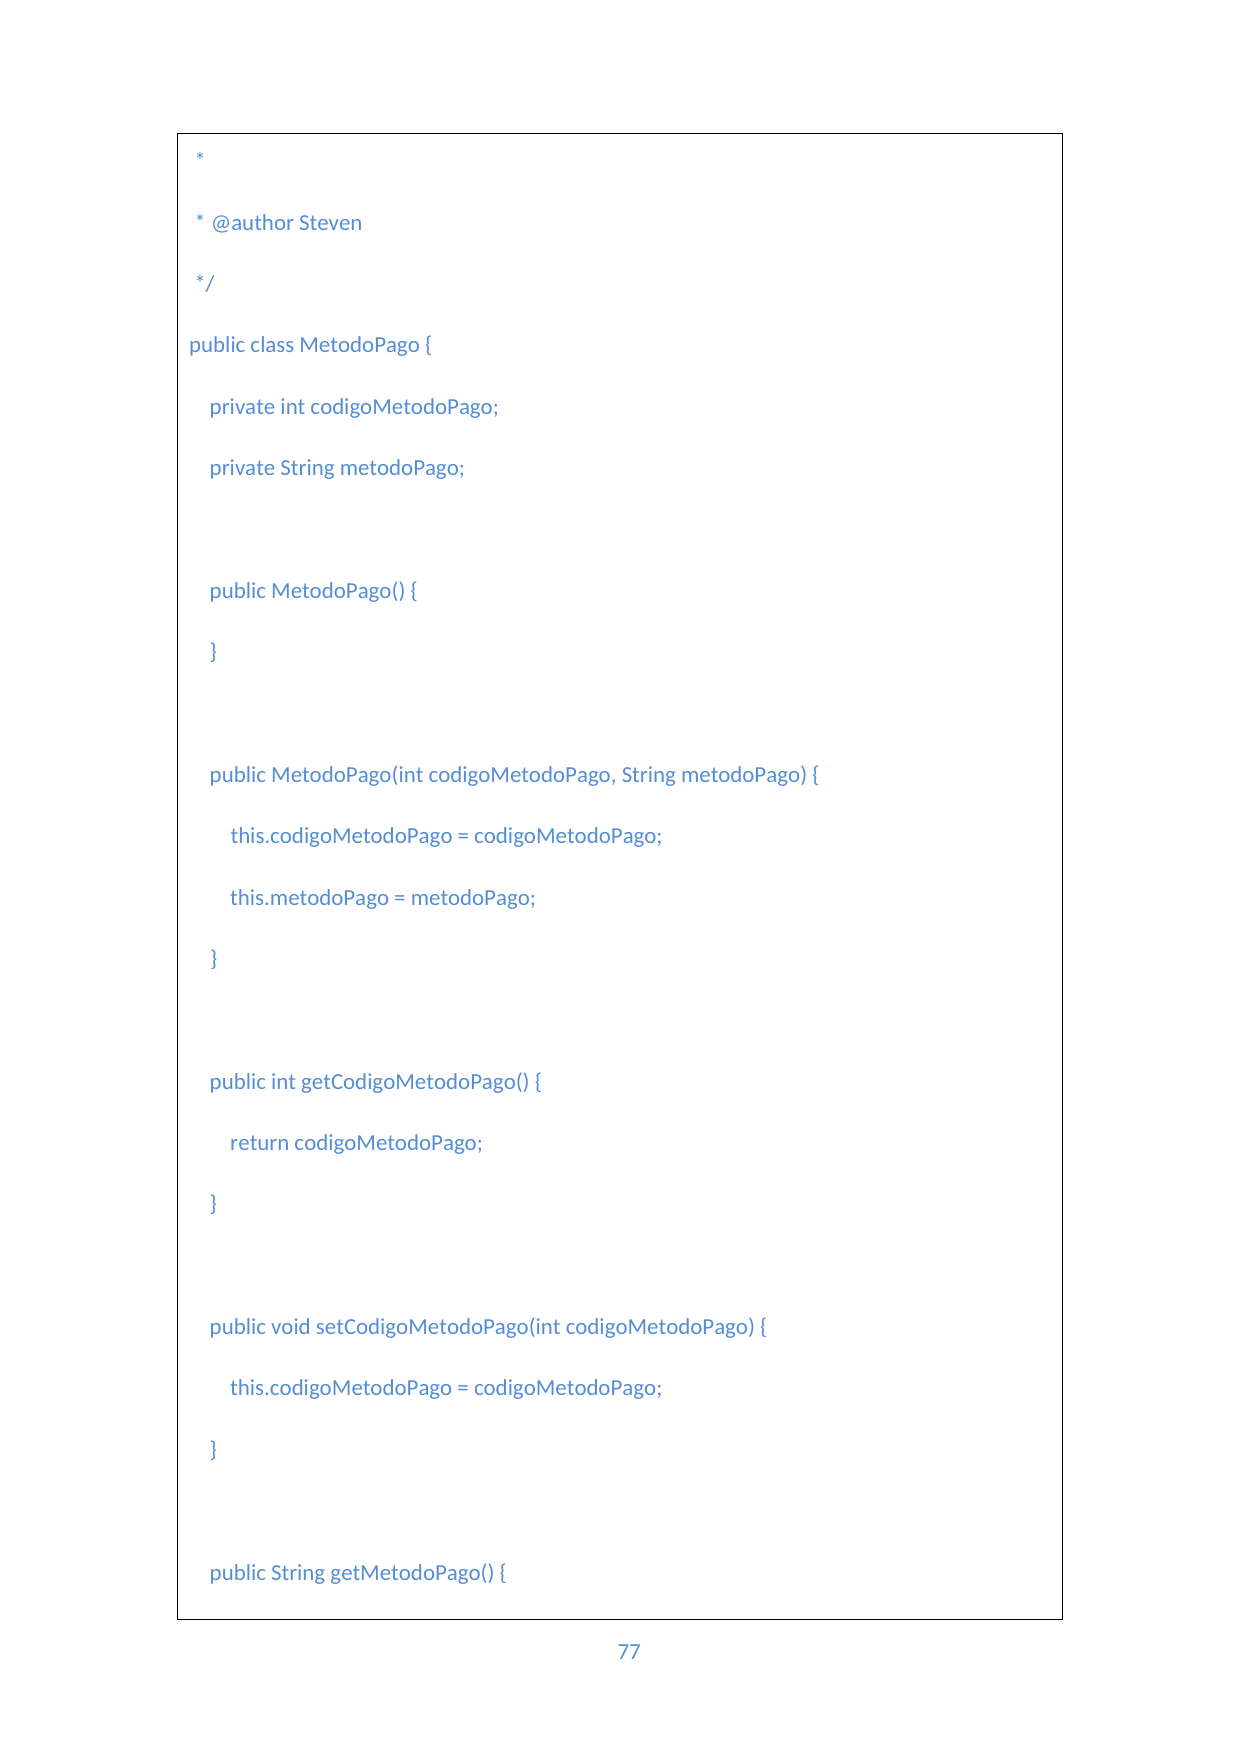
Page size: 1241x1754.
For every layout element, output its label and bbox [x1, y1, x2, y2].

table_header [178, 134, 1062, 1619]
